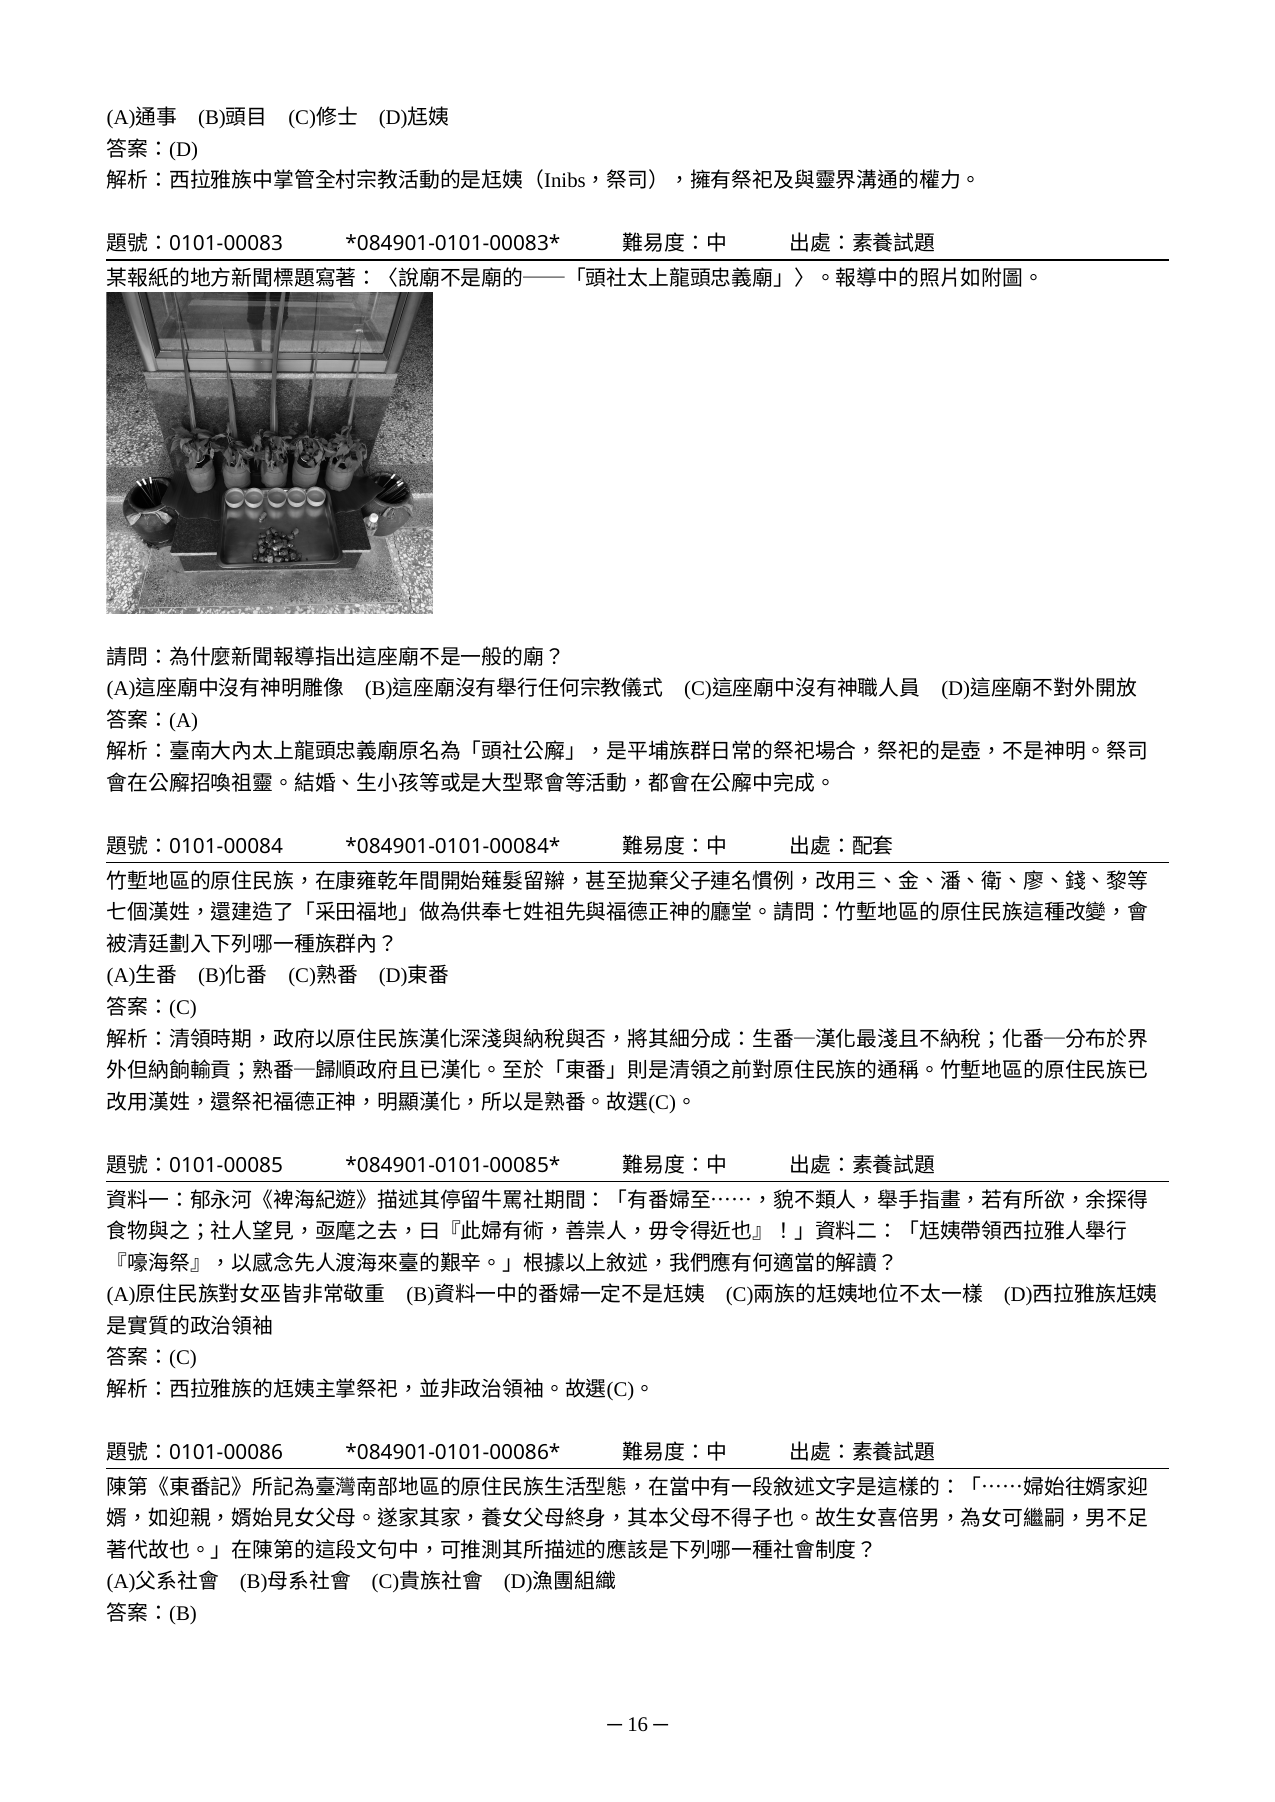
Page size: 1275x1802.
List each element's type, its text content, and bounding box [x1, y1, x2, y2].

text 題號：0101-00086 *084901-0101-00086* 難易度：中 出處：素養試題 [106, 1435, 1169, 1468]
text 竹塹地區的原住民族，在康雍乾年間開始薙髮留辮，甚至拋棄父子連名慣例，改用三、金、潘、衛、廖、錢、黎等七個漢姓，還建造了「采田福地」做為供奉七姓祖先與福德正神的廳堂。請問：竹塹地區的原住民族這種改變，會被清廷劃入下列哪一種族群內？ (A)生番 (B)化番 (C)熟番 (D)東番 [106, 863, 1169, 990]
text 解析：清領時期，政府以原住民族漢化深淺與納稅與否，將其細分成：生番─漢化最淺且不納稅；化番─分布於界外但納餉輸貢；熟番─歸順政府且已漢化。至於「東番」則是清領之前對原住民族的通稱。竹塹地區的原住民族已改用漢姓，還祭祀福德正神，明顯漢化，所以是熟番。故選(C)。 [106, 1021, 1169, 1116]
text 答案：(D) [106, 131, 1169, 163]
text 解析：西拉雅族中掌管全村宗教活動的是尪姨（Inibs，祭司），擁有祭祀及與靈界溝通的權力。 [106, 163, 1169, 194]
text 答案：(C) [106, 1340, 1169, 1372]
text 陳第《東番記》所記為臺灣南部地區的原住民族生活型態，在當中有一段敘述文字是這樣的：「……婦始往婿家迎婿，如迎親，婿始見女父母。遂家其家，養女父母終身，其本父母不得子也。故生女喜倍男，為女可繼嗣，男不足著代故也。」在陳第的這段文句中，可推測其所描述的應該是下列哪一種社會制度？ (A)父系社會 (B)母系社會 (C)貴族社會 (D)漁團組織 [106, 1469, 1169, 1596]
text 資料一：郁永河《裨海紀遊》描述其停留牛罵社期間：「有番婦至……，貌不類人，舉手指畫，若有所欲，余探得食物與之；社人望見，亟麾之去，曰『此婦有術，善祟人，毋令得近也』！」資料二：「尪姨帶領西拉雅人舉行『嚎海祭』，以感念先人渡海來臺的艱辛。」根據以上敘述，我們應有何適當的解讀？ (A)原住民族對女巫皆非常敬重 (B)資料一中的番婦一定不是尪姨 (C)兩族的尪姨地位不太一樣 (D)西拉雅族尪姨是實質的政治領袖 [106, 1182, 1169, 1340]
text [106, 100, 1169, 131]
text 解析：西拉雅族的尪姨主掌祭祀，並非政治領袖。故選(C)。 [106, 1372, 1169, 1403]
text 某報紙的地方新聞標題寫著：〈說廟不是廟的─「頭社太上龍頭忠義廟」〉。報導中的照片如附圖。 請問：為什麼新聞報導指出這座廟不是一般的廟？ (A)這座廟中沒有神明雕像 (B)這座廟沒有舉行任何宗教儀式 (C)這座廟中沒有神職人員 (D)這座廟不對外開放 [106, 261, 1169, 702]
picture [106, 292, 433, 614]
text 題號：0101-00085 *084901-0101-00085* 難易度：中 出處：素養試題 [106, 1147, 1169, 1181]
text 答案：(C) [106, 990, 1169, 1021]
text 題號：0101-00083 *084901-0101-00083* 難易度：中 出處：素養試題 [106, 226, 1169, 259]
text 答案：(A) [106, 702, 1169, 734]
text 題號：0101-00084 *084901-0101-00084* 難易度：中 出處：配套 [106, 829, 1169, 862]
text 答案：(B) [106, 1596, 1169, 1627]
text 解析：臺南大內太上龍頭忠義廟原名為「頭社公廨」，是平埔族群日常的祭祀場合，祭祀的是壺，不是神明。祭司會在公廨招喚祖靈。結婚、生小孩等或是大型聚會等活動，都會在公廨中完成。 [106, 734, 1169, 797]
